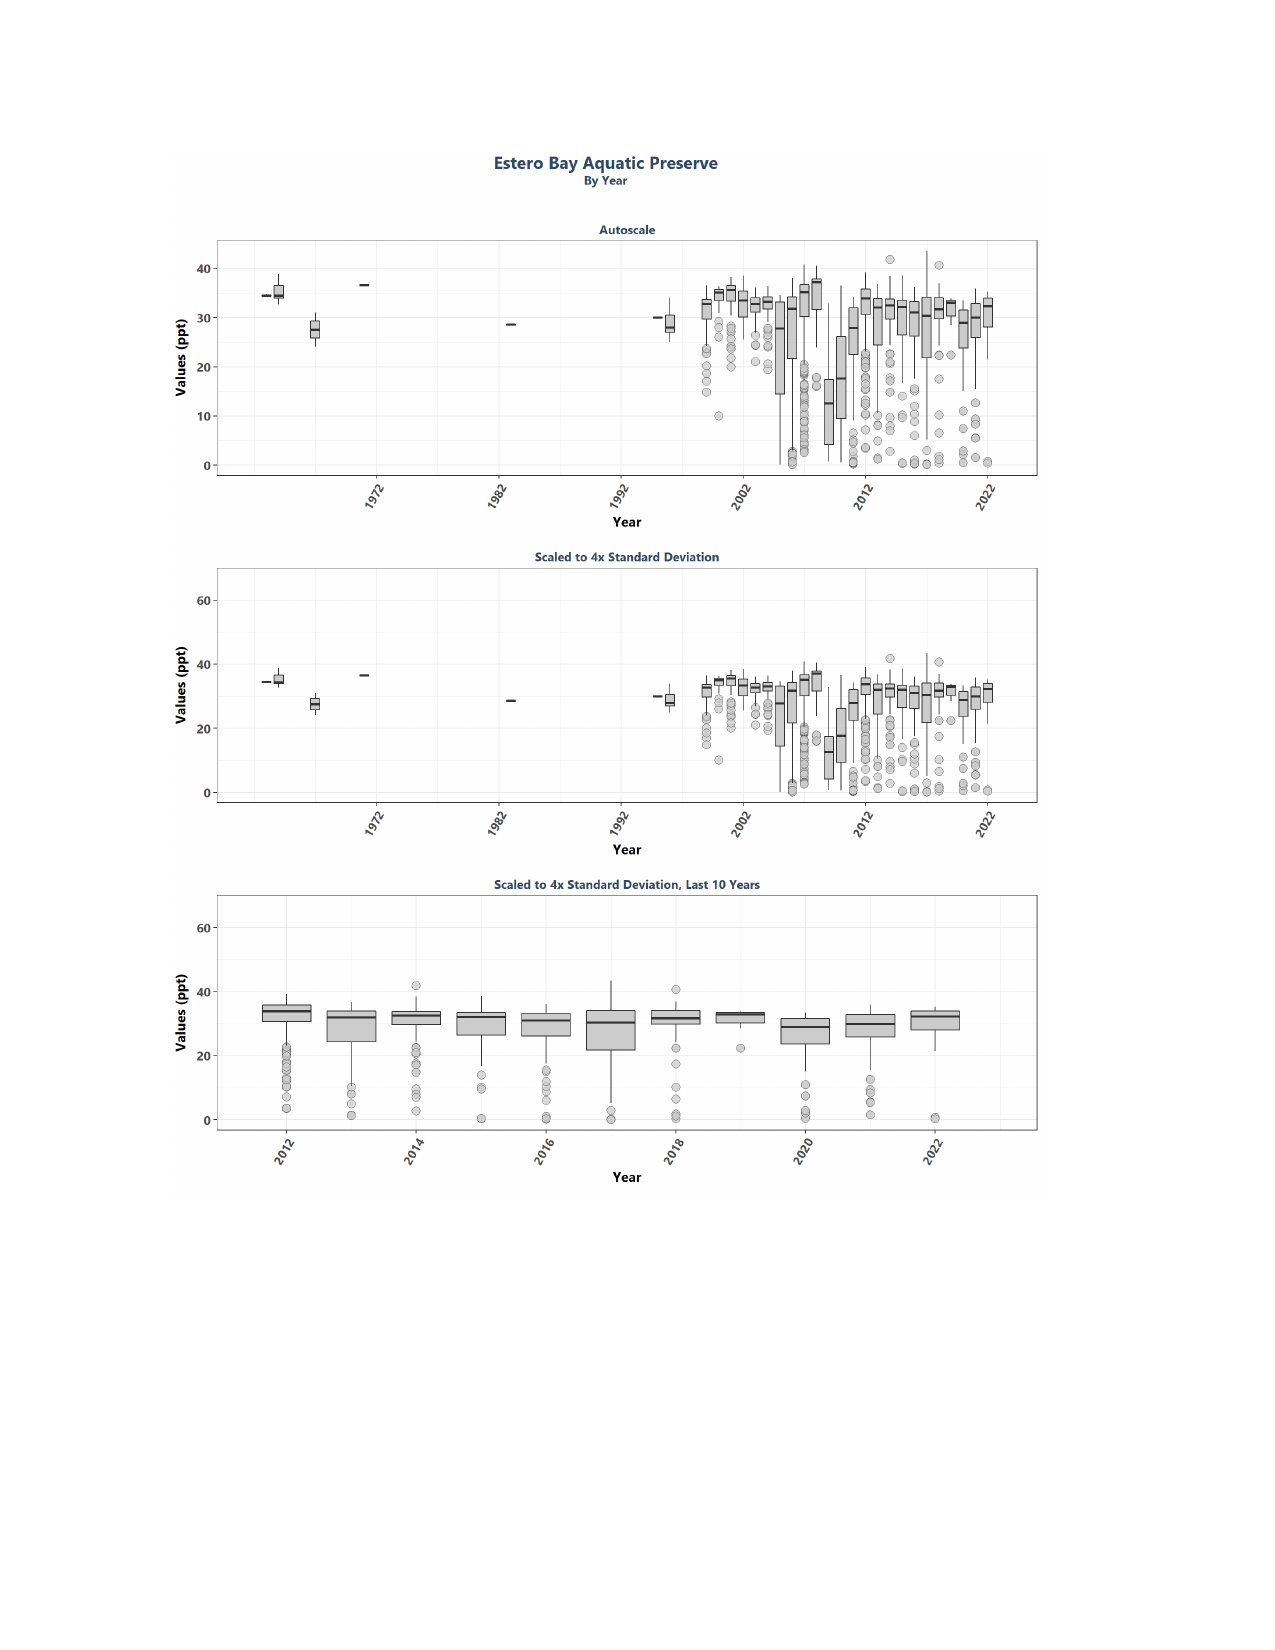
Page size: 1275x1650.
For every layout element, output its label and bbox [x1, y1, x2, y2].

picture [168, 150, 1044, 1200]
